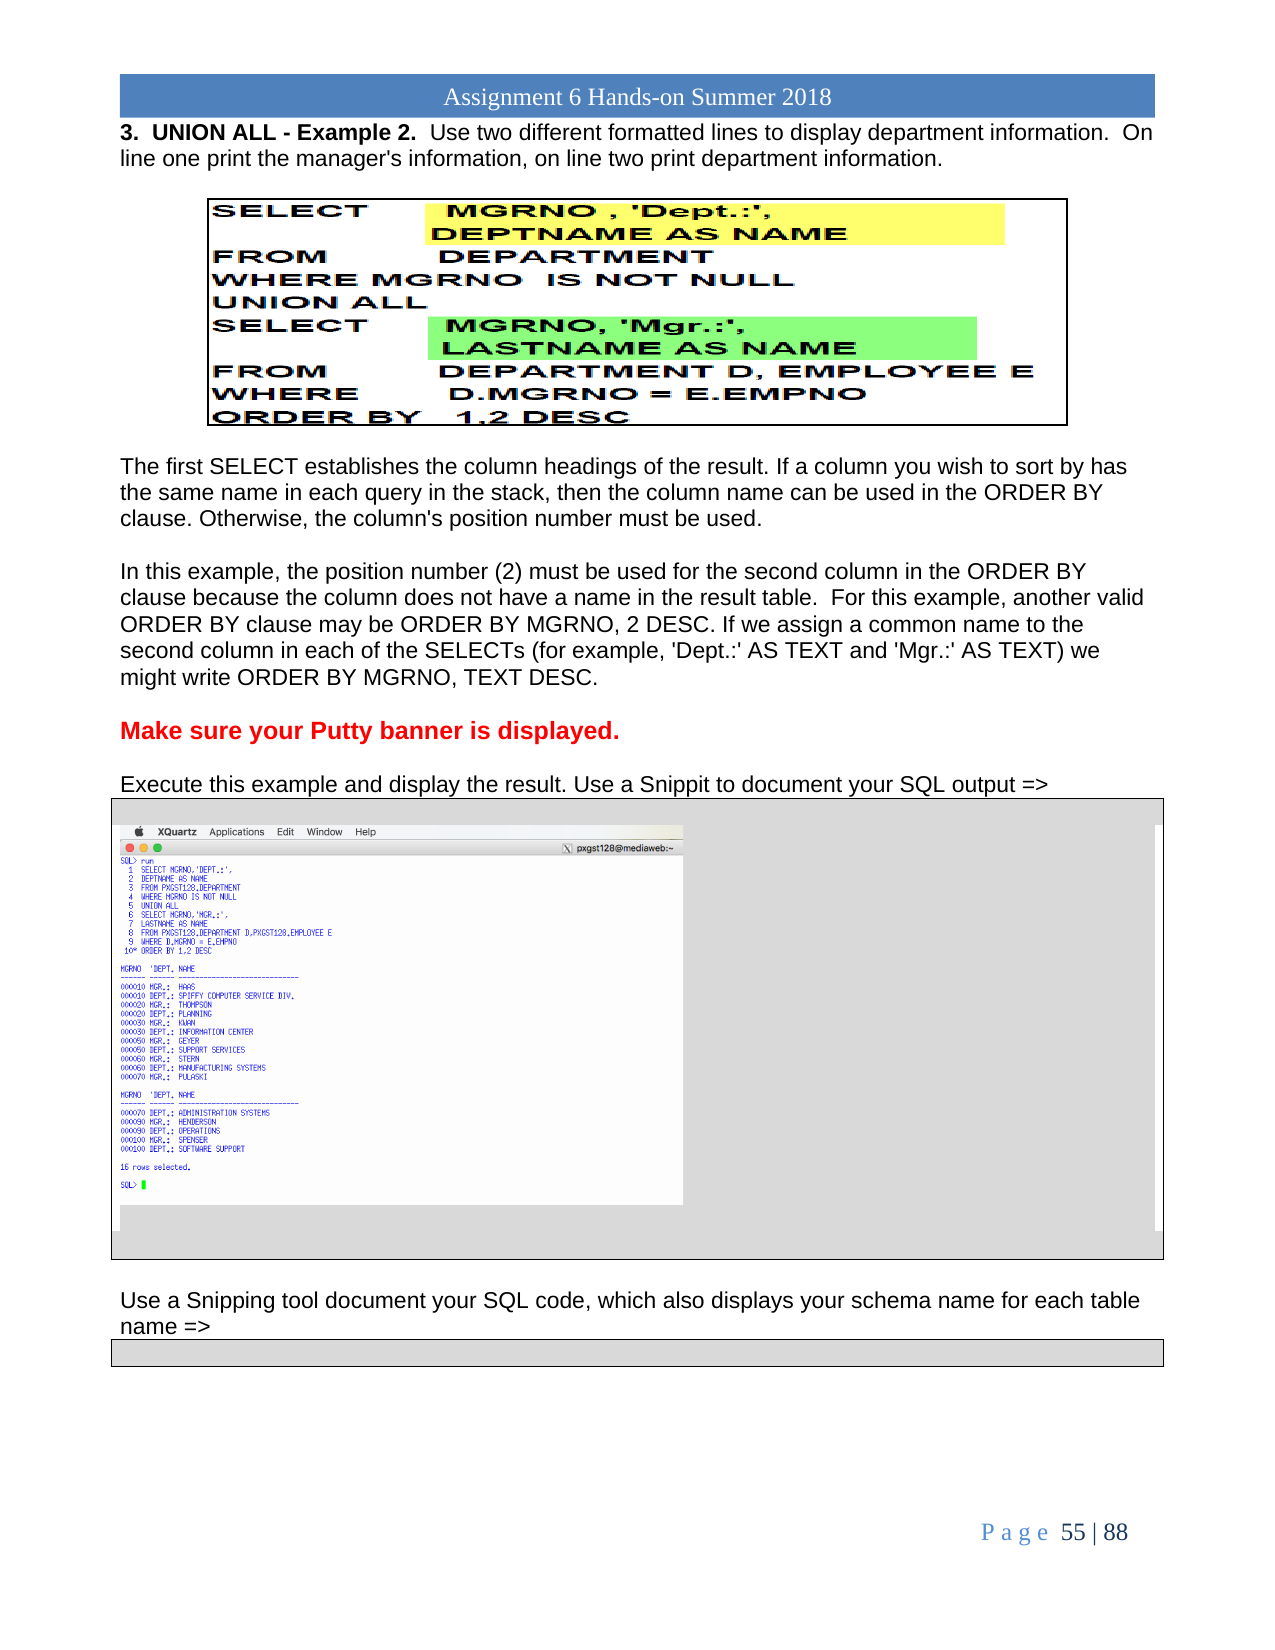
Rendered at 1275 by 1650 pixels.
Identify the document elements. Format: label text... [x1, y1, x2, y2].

text The first SELECT establishes the column headings of the result. If a column you wish to sort by has the same name in each query in the stack, then the column name can be used in the ORDER BY clause. Otherwise, the column's position number must be used. [120, 453, 1155, 532]
text 3. UNION ALL - Example 2. Use two different formatted lines to display department information. On line one print the manager's information, on line two print department information. Summer 2018 [120, 118, 1155, 172]
text Make sure your Putty banner is displayed. [120, 716, 1155, 745]
text In this example, the position number (2) must be used for the second column in the ORDER BY clause because the column does not have a name in the result table. For this example, another valid ORDER BY clause may be ORDER BY MGRNO, 2 DESC. If we assign a common name to the second column in each of the SELECTs (for example, 'Dept.:' AS TEXT and 'Mgr.:' AS TEXT) we might write ORDER BY MGRNO, TEXT DESC. [120, 558, 1155, 690]
text Use a Snipping tool document your SQL code, which also displays your schema name for each table name => [120, 1287, 1155, 1339]
picture [209, 200, 1066, 424]
text Execute this example and display the result. Use a Snippit to document your SQL output => [120, 771, 1155, 798]
picture [120, 825, 684, 1205]
